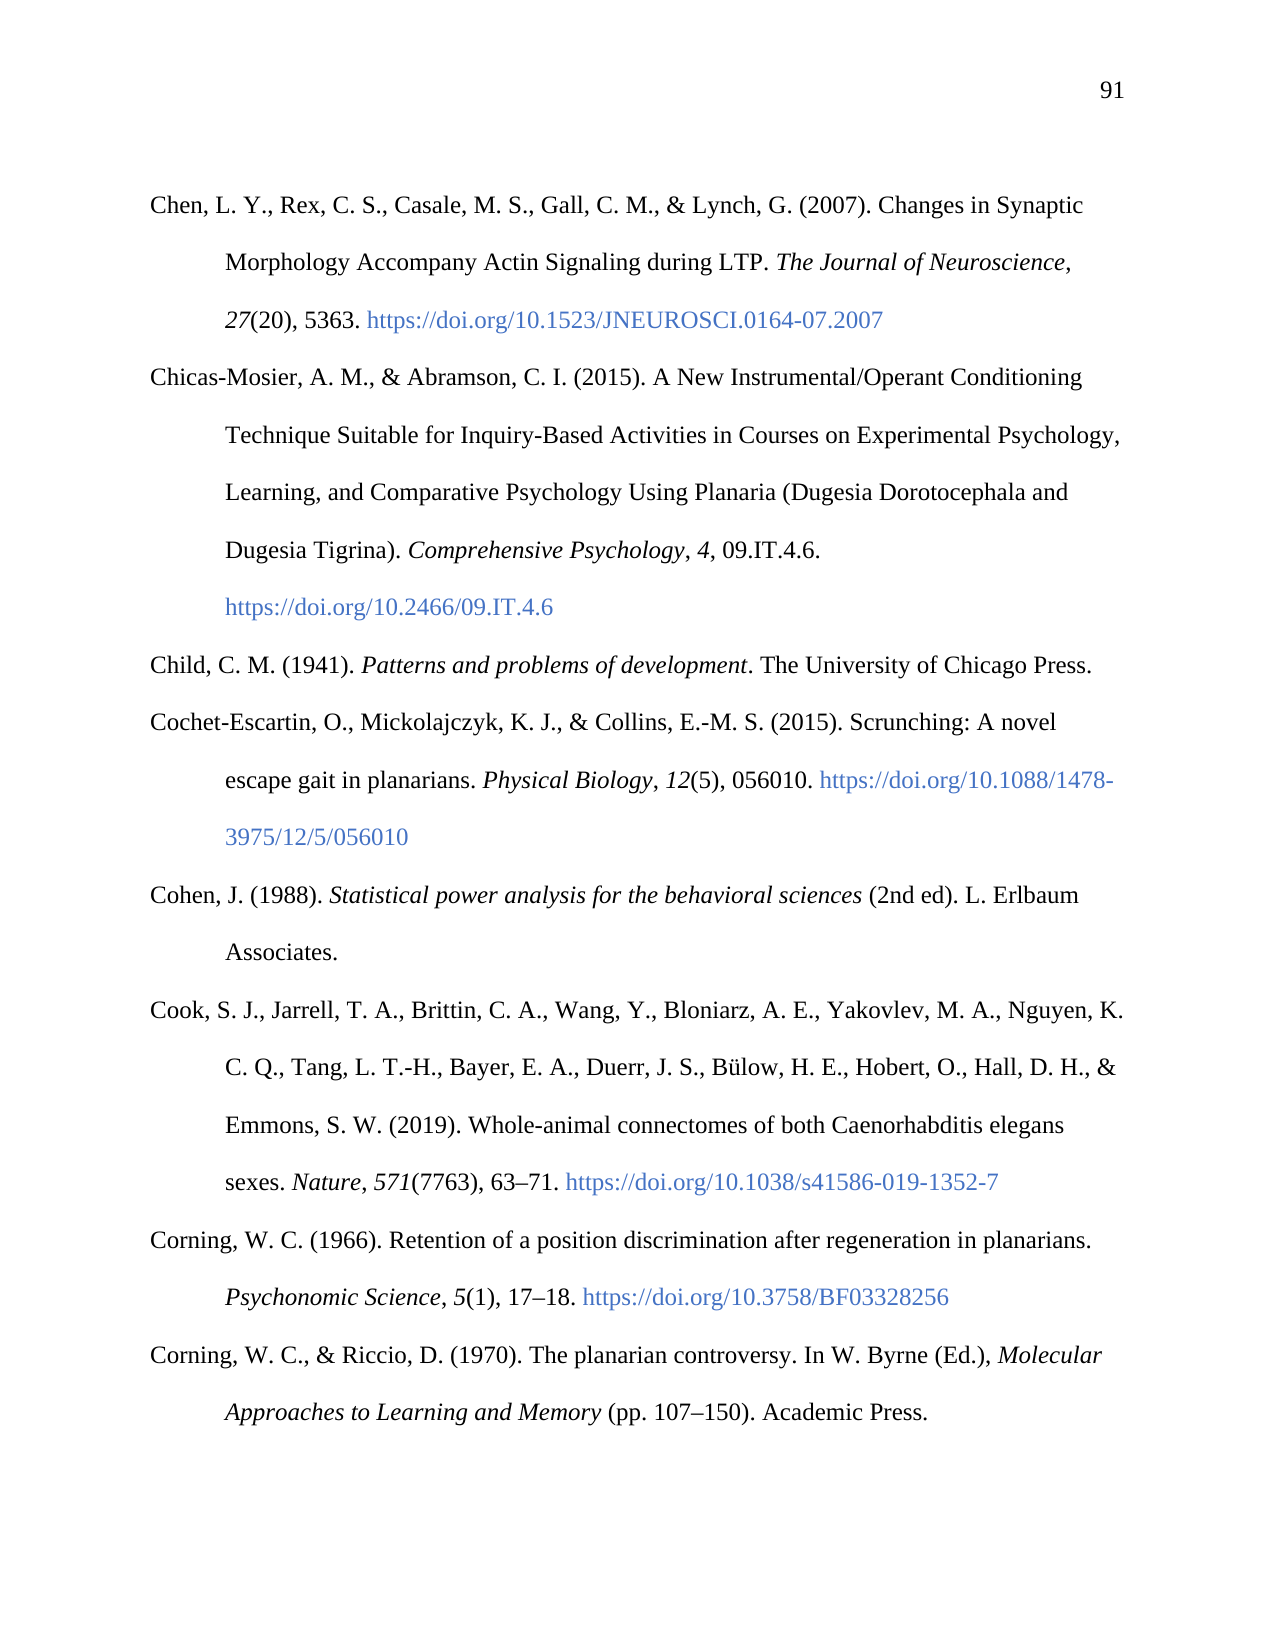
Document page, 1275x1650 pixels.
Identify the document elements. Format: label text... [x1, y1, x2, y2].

text Child, C. M. (1941). Patterns and problems of development. The University of Chicago Press. [150, 650, 1125, 679]
text Corning, W. C. (1966). Retention of a position discrimination after regeneration in planarians. Psychonomic Science, 5(1), 17–18. https://doi.org/10.3758/BF03328256 [150, 1225, 1125, 1311]
text Chicas-Mosier, A. M., & Abramson, C. I. (2015). A New Instrumental/Operant Conditioning Technique Suitable for Inquiry-Based Activities in Courses on Experimental Psychology, Learning, and Comparative Psychology Using Planaria (Dugesia Dorotocephala and Dugesia Tigrina). Comprehensive Psychology, 4, 09.IT.4.6. https://doi.org/10.2466/09.IT.4.6 [150, 362, 1125, 621]
text Cook, S. J., Jarrell, T. A., Brittin, C. A., Wang, Y., Bloniarz, A. E., Yakovlev, M. A., Nguyen, K. C. Q., Tang, L. T.-H., Bayer, E. A., Duerr, J. S., Bülow, H. E., Hobert, O., Hall, D. H., & Emmons, S. W. (2019). Whole-animal connectomes of both Caenorhabditis elegans sexes. Nature, 571(7763), 63–71. https://doi.org/10.1038/s41586-019-1352-7 [150, 995, 1125, 1196]
text Corning, W. C., & Riccio, D. (1970). The planarian controversy. In W. Byrne (Ed.), Molecular Approaches to Learning and Memory (pp. 107–150). Academic Press. [150, 1340, 1125, 1426]
text Chen, L. Y., Rex, C. S., Casale, M. S., Gall, C. M., & Lynch, G. (2007). Changes in Synaptic Morphology Accompany Actin Signaling during LTP. The Journal of Neuroscience, 27(20), 5363. https://doi.org/10.1523/JNEUROSCI.0164-07.2007 [150, 190, 1125, 334]
text Cochet-Escartin, O., Mickolajczyk, K. J., & Collins, E.-M. S. (2015). Scrunching: A novel escape gait in planarians. Physical Biology, 12(5), 056010. https://doi.org/10.1088/1478-3975/12/5/056010 [150, 707, 1125, 851]
text Cohen, J. (1988). Statistical power analysis for the behavioral sciences (2nd ed). L. Erlbaum Associates. [150, 880, 1125, 966]
